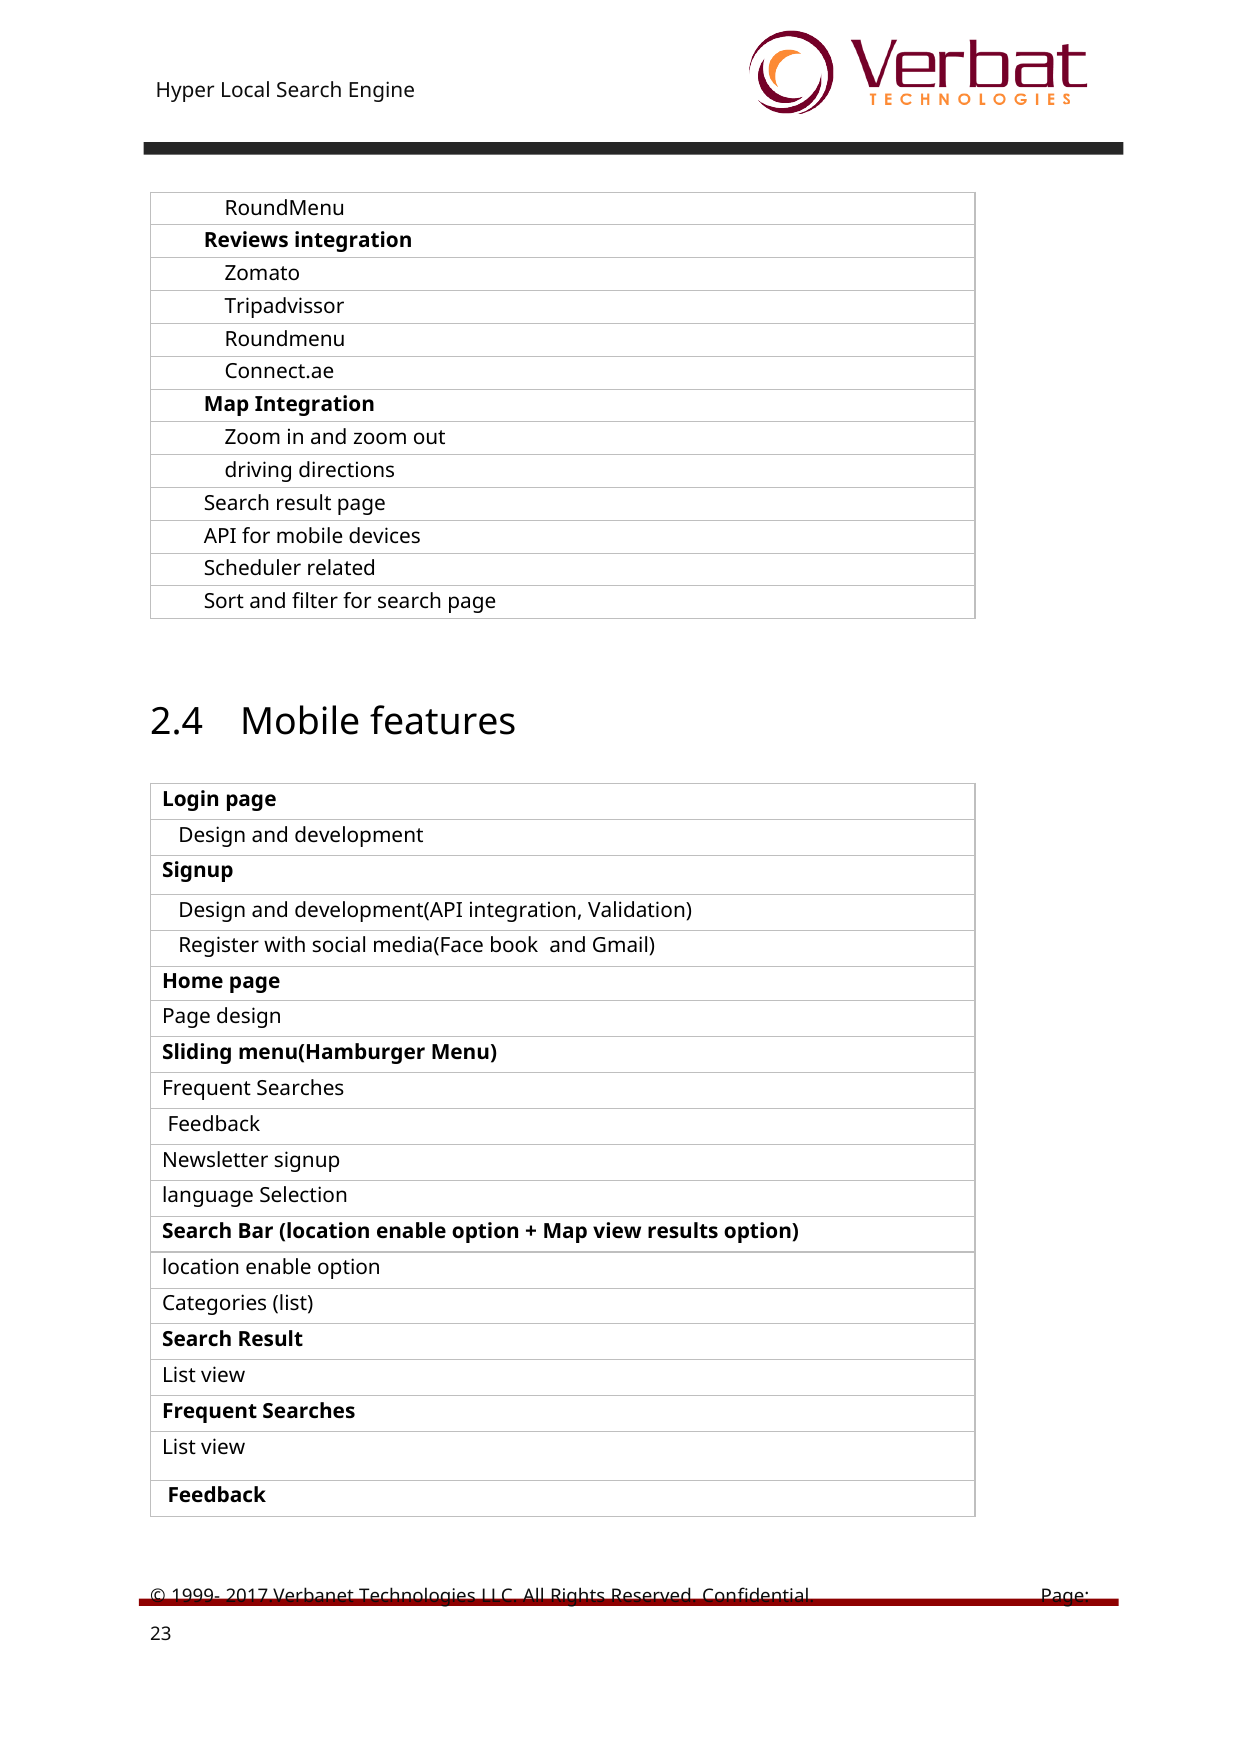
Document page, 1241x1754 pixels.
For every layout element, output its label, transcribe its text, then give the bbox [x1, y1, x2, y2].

table_cell Design and development [151, 820, 974, 854]
table_cell driving directions [151, 455, 974, 487]
table_cell Home page [151, 967, 974, 1000]
table_cell Tripadvissor [151, 291, 974, 323]
table_cell RoundMenu [151, 193, 974, 224]
table_cell Signup [151, 856, 974, 894]
table_cell Connect.ae [151, 357, 974, 388]
subtitle Mobile features [150, 694, 1090, 745]
table_cell API for mobile devices [151, 521, 974, 552]
table_cell Zomato [151, 258, 974, 290]
table_cell Frequent Searches [151, 1073, 974, 1108]
table_cell location enable option [151, 1253, 974, 1287]
table_cell Register with social media(Face book and Gmail) [151, 931, 974, 966]
table_cell Page design [151, 1001, 974, 1036]
picture [745, 26, 1089, 114]
table_header Login page [151, 784, 974, 819]
table_cell Scheduler related [151, 554, 974, 585]
table_cell List view [151, 1360, 974, 1395]
table_cell language Selection [151, 1181, 974, 1216]
table_cell Roundmenu [151, 324, 974, 356]
table_cell Frequent Searches [151, 1396, 974, 1431]
table_cell Map Integration [151, 390, 974, 421]
table_cell Categories (list) [151, 1289, 974, 1323]
table_cell Feedback [151, 1109, 974, 1144]
table_cell Newsletter signup [151, 1145, 974, 1179]
table_cell Sliding menu(Hamburger Menu) [151, 1037, 974, 1072]
table_cell Sort and filter for search page [151, 586, 974, 618]
table_cell Search Bar (location enable option + Map view results option) [151, 1217, 974, 1251]
table_cell Zoom in and zoom out [151, 422, 974, 454]
table_cell List view [151, 1432, 974, 1479]
table_cell Feedback [151, 1481, 974, 1516]
table_cell Design and development(API integration, Validation) [151, 895, 974, 929]
table_cell Reviews integration [151, 225, 974, 257]
table_cell Search Result [151, 1324, 974, 1359]
table_cell Search result page [151, 488, 974, 520]
